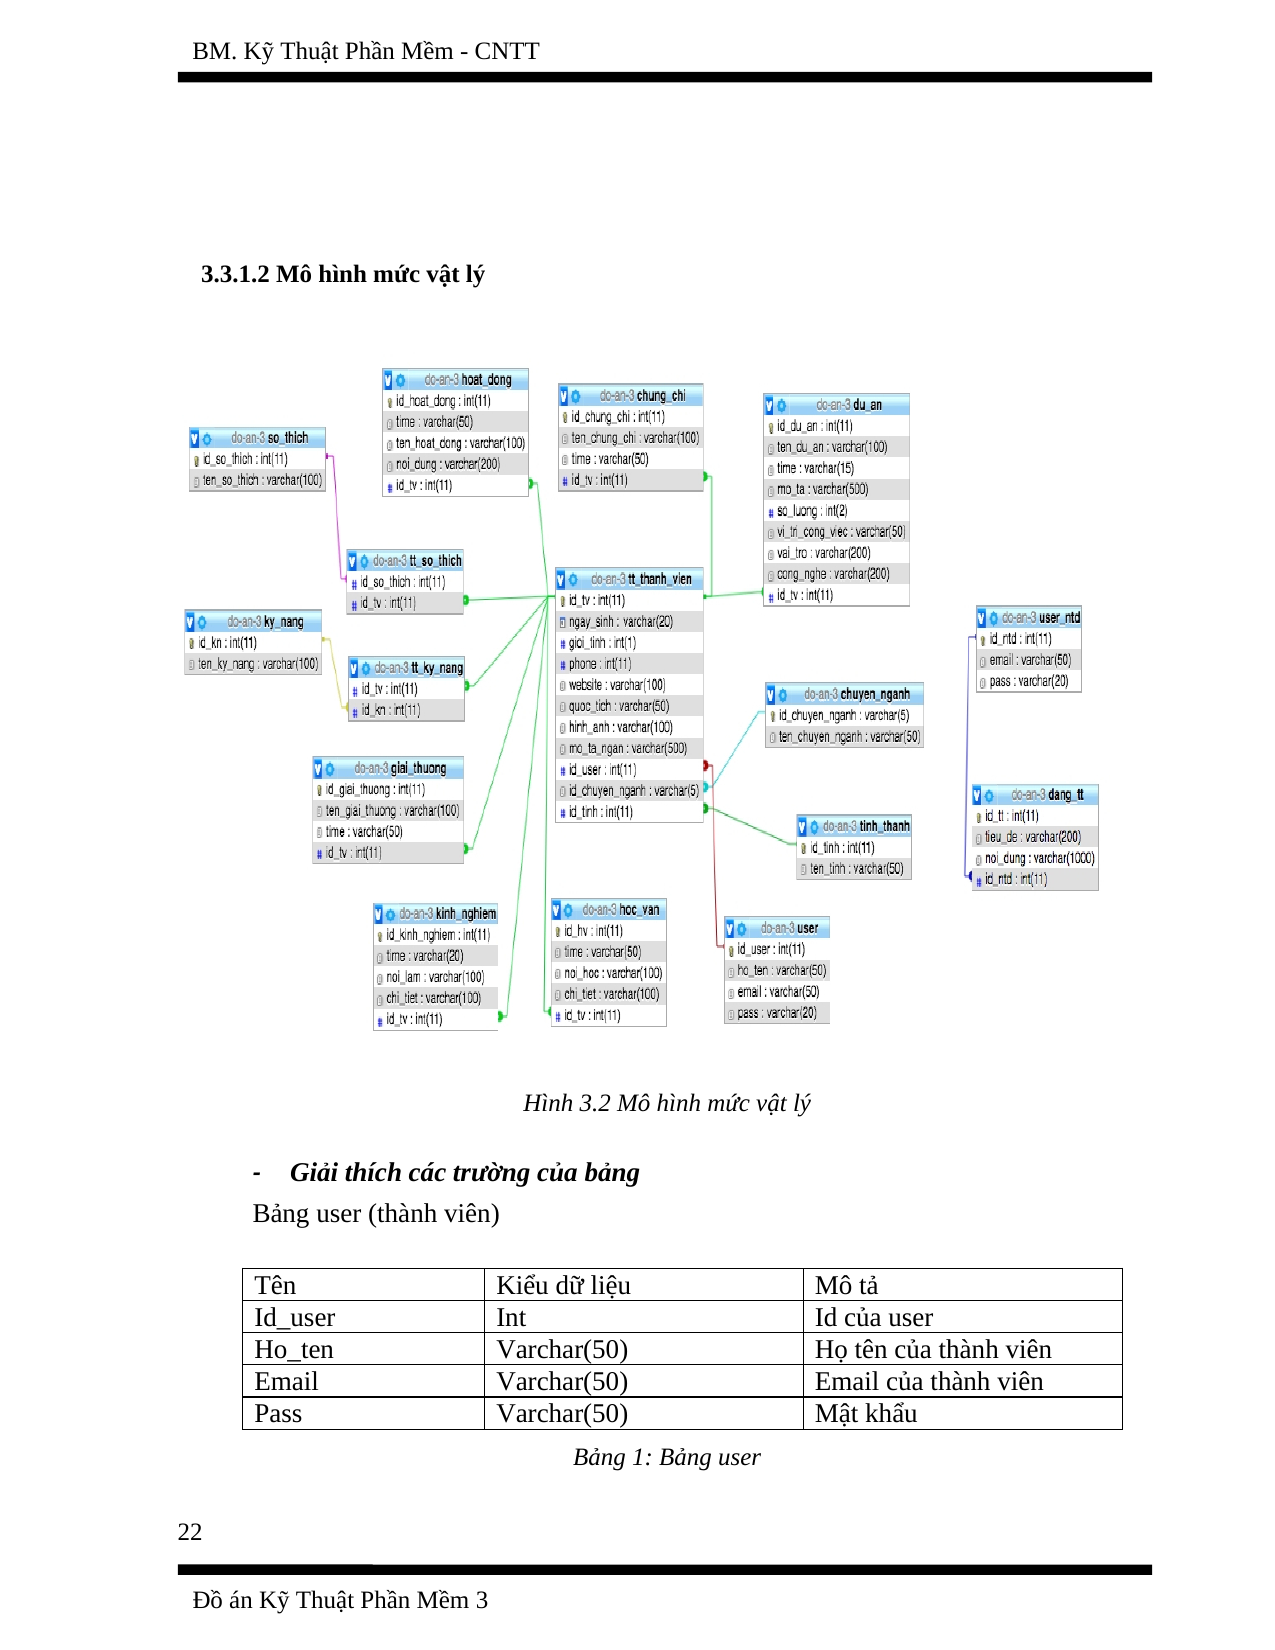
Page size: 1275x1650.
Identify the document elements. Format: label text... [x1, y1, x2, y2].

list Giải thích các trường của bảng [252, 1156, 1157, 1188]
table_cell Ho_ten [243, 1333, 484, 1364]
table_header Kiểu dữ liệu [485, 1269, 803, 1300]
text Bảng 1: Bảng user [177, 1442, 1157, 1471]
table_cell Họ tên của thành viên [804, 1333, 1122, 1364]
list Bảng user (thành viên) [252, 1197, 1157, 1228]
picture [180, 332, 1154, 1050]
table_header Tên [243, 1269, 484, 1300]
table_cell Email của thành viên [804, 1365, 1122, 1396]
text 3.3.1.2 Mô hình mức vật lý [201, 259, 1157, 288]
table_cell Mật khẩu [804, 1398, 1122, 1429]
table_cell Int [485, 1301, 803, 1332]
table_cell Varchar(50) [485, 1333, 803, 1364]
table_cell Id_user [243, 1301, 484, 1332]
text Hình 3.2 Mô hình mức vật lý [177, 1088, 1157, 1117]
table_cell Varchar(50) [485, 1398, 803, 1429]
table_cell Id của user [804, 1301, 1122, 1332]
table_cell Email [243, 1365, 484, 1396]
table_cell Pass [243, 1398, 484, 1429]
table_header Mô tả [804, 1269, 1122, 1300]
table_cell Varchar(50) [485, 1365, 803, 1396]
